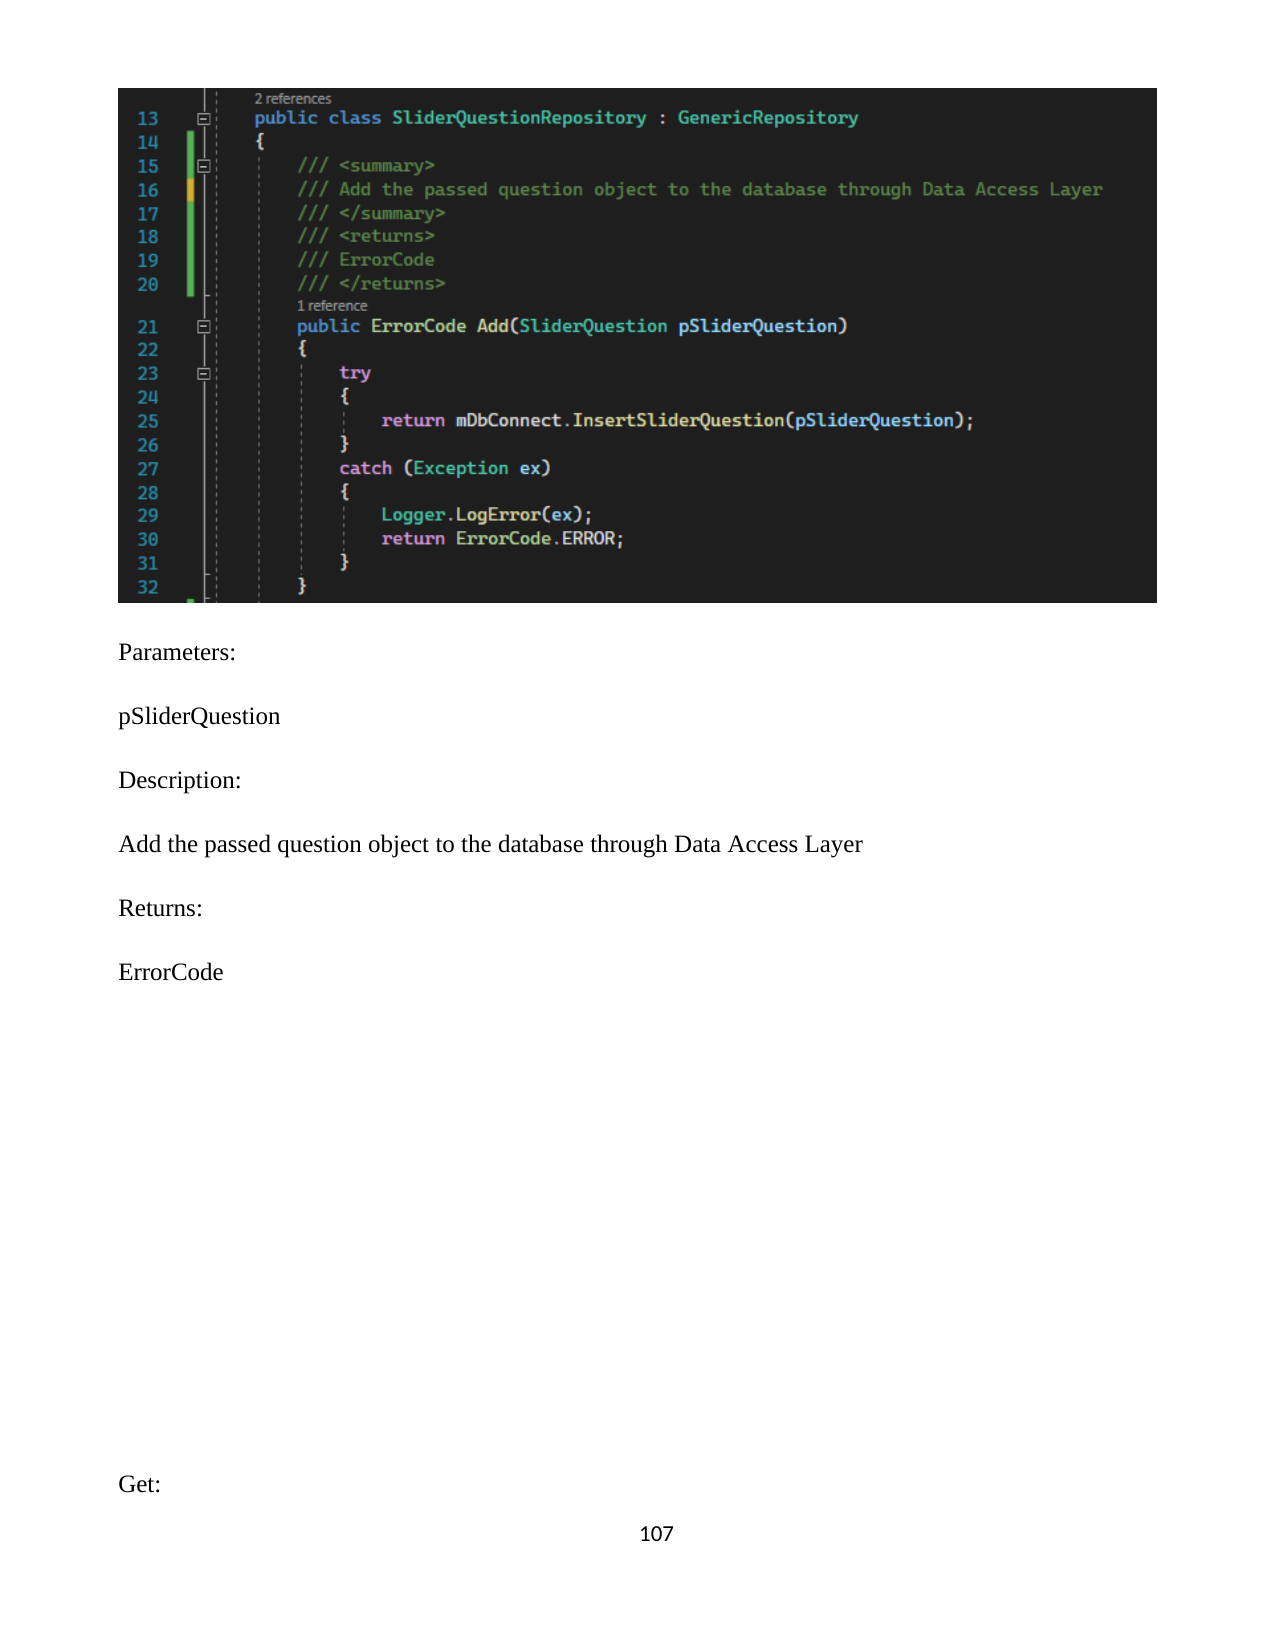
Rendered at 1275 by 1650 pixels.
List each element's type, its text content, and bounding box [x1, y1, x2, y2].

text Add the passed question object to the database through Data Access Layer [118, 829, 1157, 858]
text pSliderQuestion [118, 701, 1157, 730]
text Parameters: [118, 637, 1157, 666]
text Description: [118, 765, 1157, 794]
text Returns: [118, 893, 1157, 922]
picture [118, 88, 1157, 603]
text Get: [118, 1469, 1157, 1498]
text ErrorCode [118, 957, 1157, 986]
